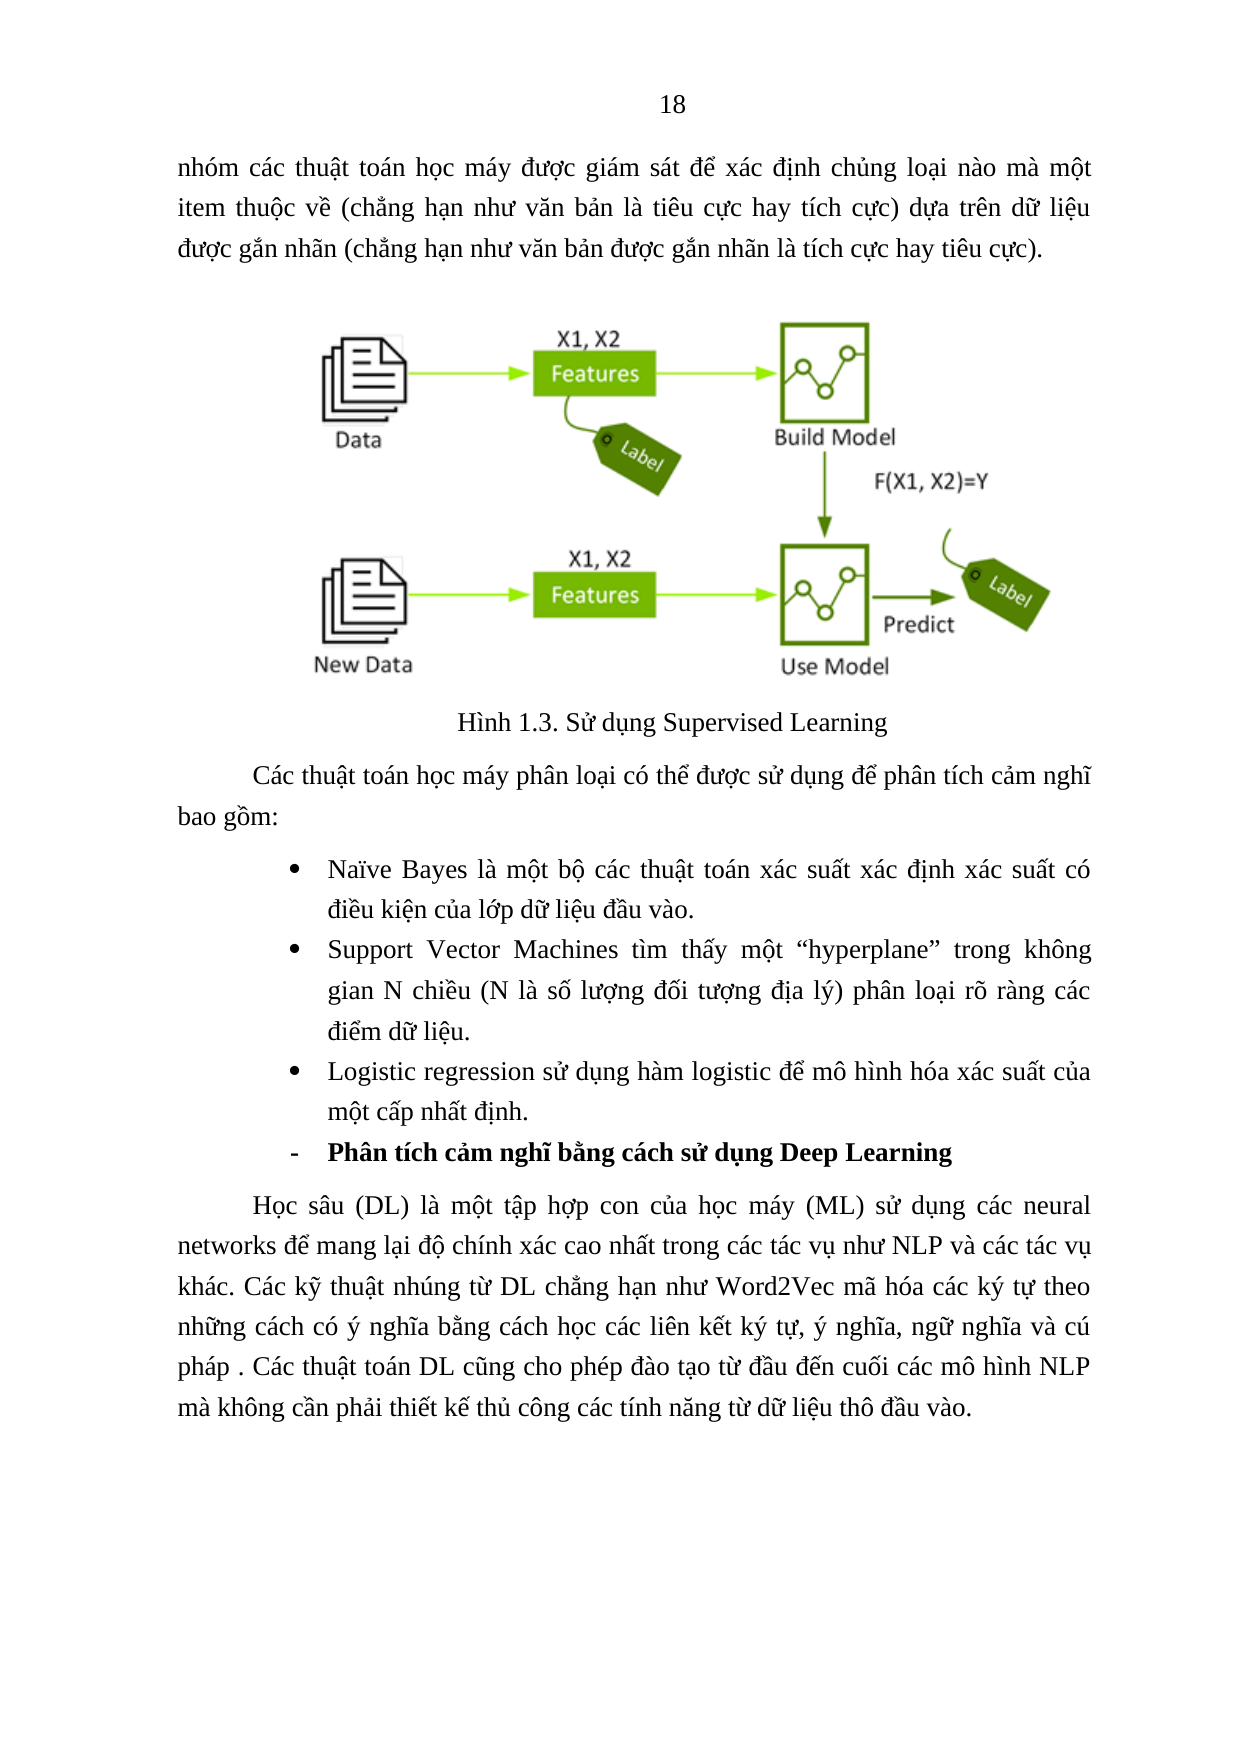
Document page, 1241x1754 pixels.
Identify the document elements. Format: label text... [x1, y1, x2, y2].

list Logistic regression sử dụng hàm logistic để mô hình hóa xác suất của một cấp nhất định. [290, 1055, 1092, 1127]
list Support Vector Machines tìm thấy một “hyperplane” trong không gian N chiều (N là số lượng đối tượng địa lý) phân loại rõ ràng các điểm dữ liệu. [290, 934, 1092, 1046]
text Học sâu (DL) là một tập hợp con của học máy (ML) sử dụng các neural networks để mang lại độ chính xác cao nhất trong các tác vụ như NLP và các tác vụ khác. Các kỹ thuật nhúng từ DL chẳng hạn như Word2Vec mã hóa các ký tự theo những cách có ý nghĩa bằng cách học các liên kết ký tự, ý nghĩa, ngữ nghĩa và cú pháp . Các thuật toán DL cũng cho phép đào tạo từ đầu đến cuối các mô hình NLP mà không cần phải thiết kế thủ công các tính năng từ dữ liệu thô đầu vào. [177, 1189, 1092, 1422]
text Hình 1.3. Sử dụng Supervised Learning [177, 706, 1092, 738]
list Phân tích cảm nghĩ bằng cách sử dụng Deep Learning [290, 1136, 1092, 1167]
list Naïve Bayes là một bộ các thuật toán xác suất xác định xác suất có điều kiện của lớp dữ liệu đầu vào. [290, 853, 1092, 924]
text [177, 151, 1092, 263]
text Các thuật toán học máy phân loại có thể được sử dụng để phân tích cảm nghĩ bao gồm: [177, 759, 1092, 831]
picture [291, 284, 1054, 685]
